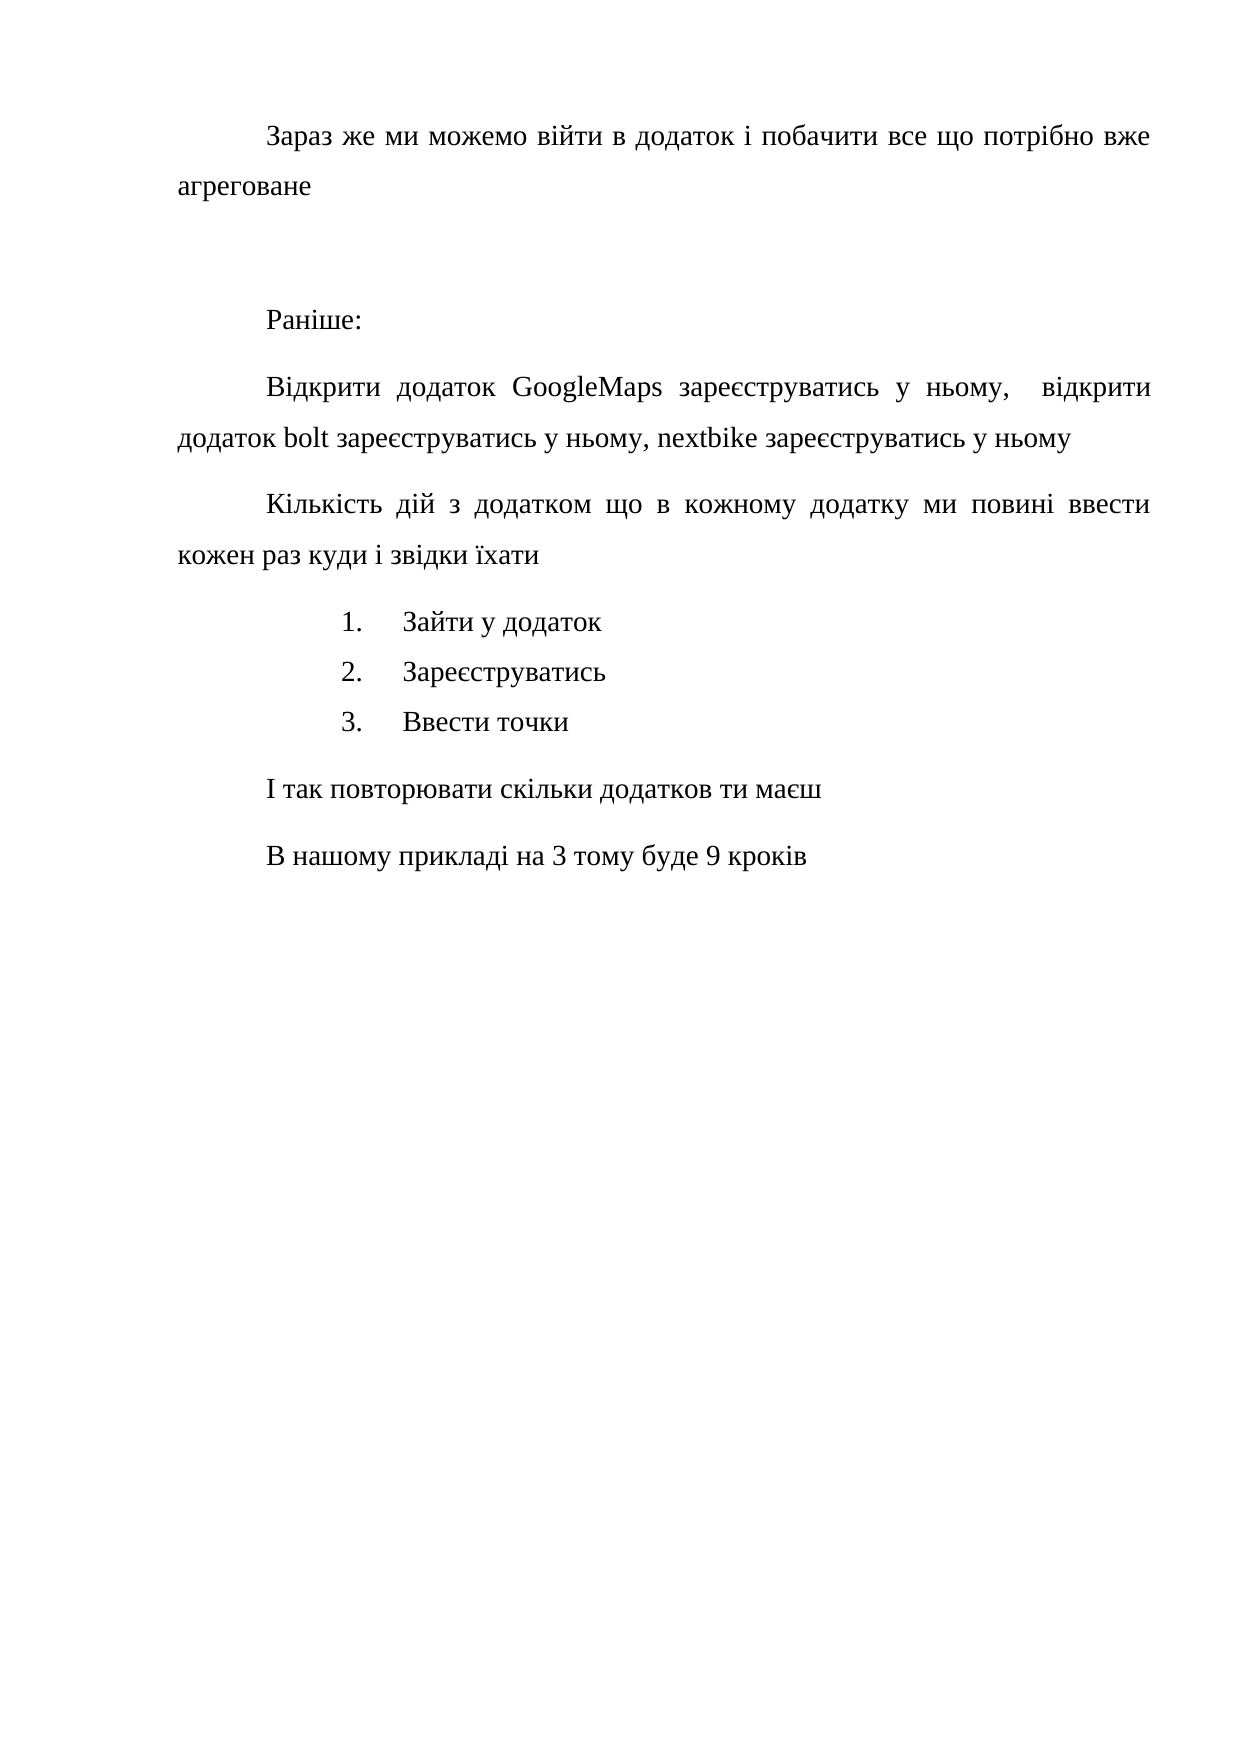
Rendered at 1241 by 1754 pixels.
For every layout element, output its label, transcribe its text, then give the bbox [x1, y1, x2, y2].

text Зараз же ми можемо війти в додаток і побачити все що потрібно вже агреговане [177, 118, 1152, 202]
list Зареєструватись [252, 654, 1152, 688]
text Відкрити додаток GoogleMaps зареєструватись у ньому, відкрити додаток bolt зареєструватись у ньому, nextbike зареєструватись у ньому [177, 369, 1152, 453]
text Кількість дій з додатком що в кожному додатку ми повині ввести кожен раз куди і звідки їхати [177, 487, 1152, 571]
list Зайти у додаток [252, 604, 1152, 637]
list Ввести точки [252, 704, 1152, 738]
text І так повторювати скільки додатков ти маєш [177, 772, 1152, 805]
text Раніше: [177, 302, 1152, 336]
text В нашому прикладі на 3 тому буде 9 кроків [177, 838, 1152, 872]
